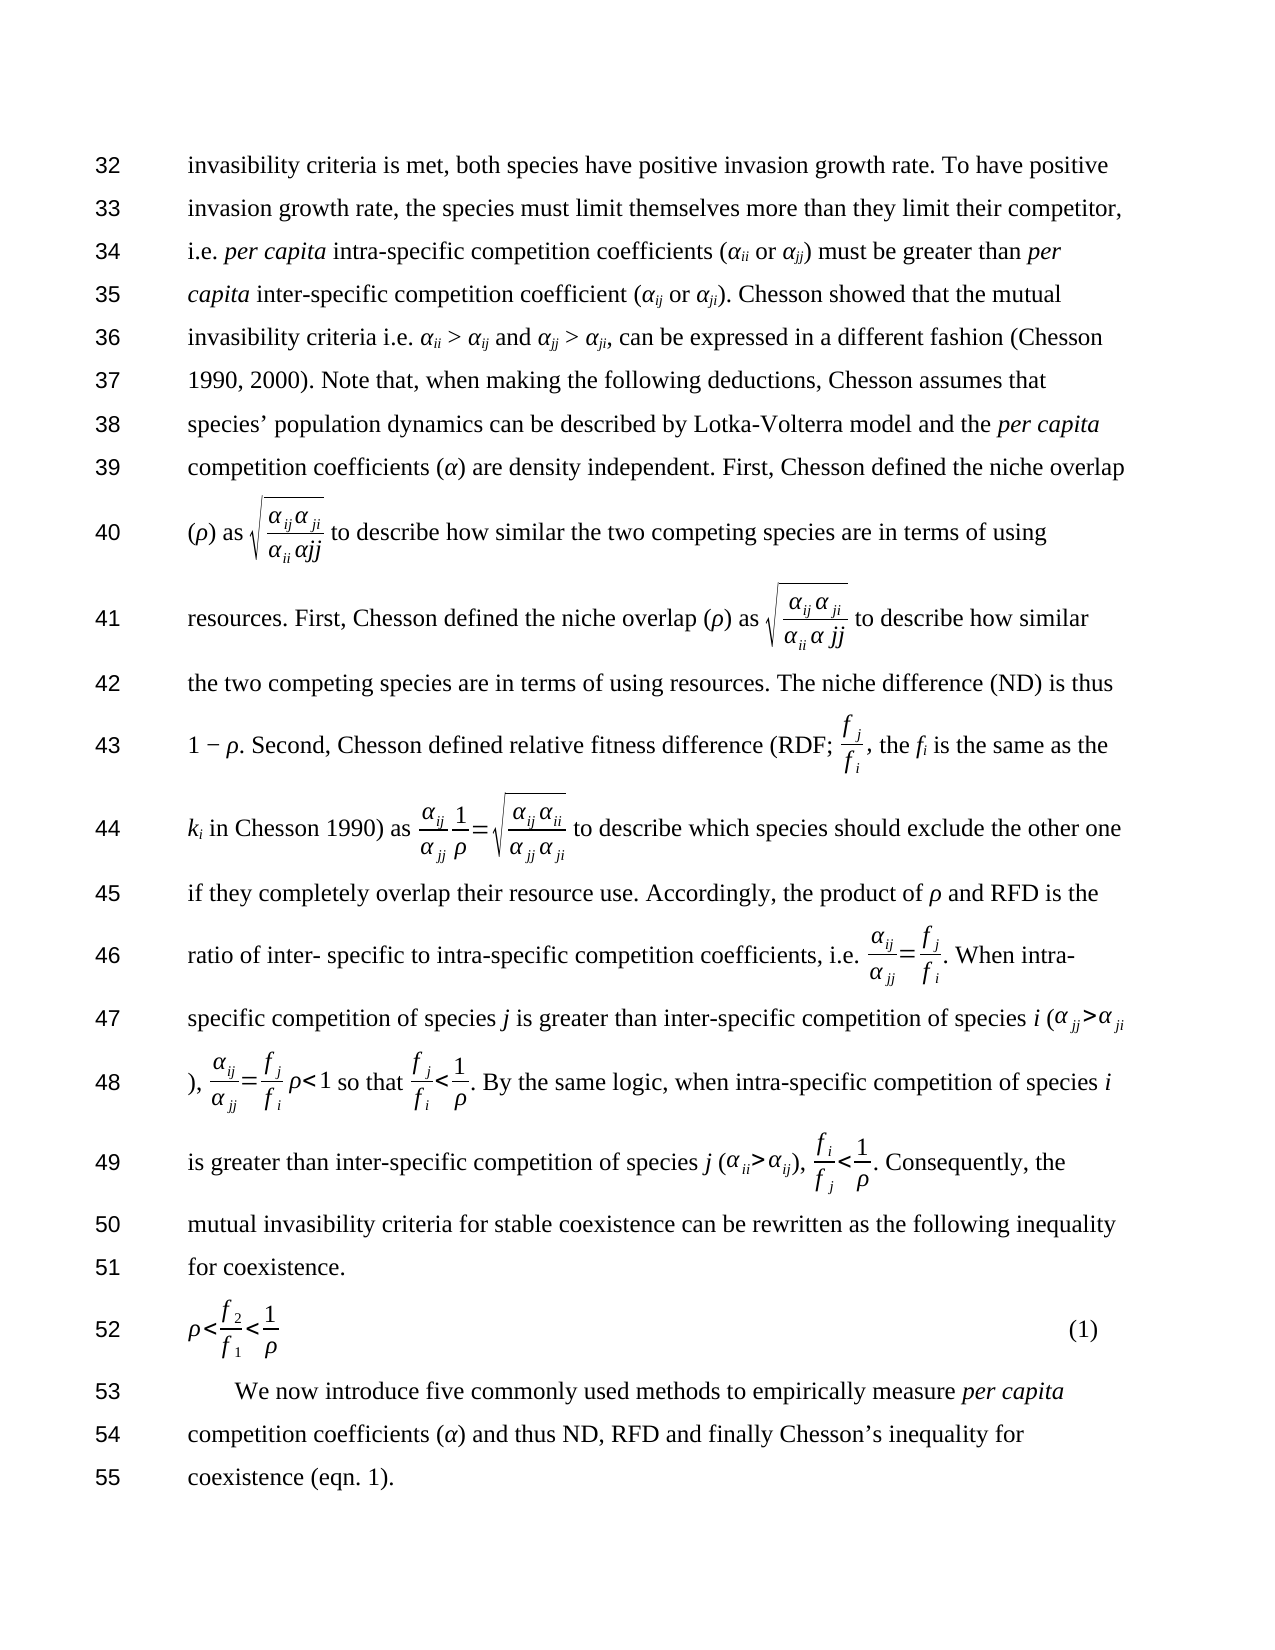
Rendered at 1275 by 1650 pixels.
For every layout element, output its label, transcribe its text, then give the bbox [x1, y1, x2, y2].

text (1) [150, 1296, 1125, 1362]
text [187, 150, 1125, 1281]
text We now introduce five commonly used methods to empirically measure per capita competition coefficients (α) and thus ND, RFD and finally Chesson’s inequality for coexistence (eqn. 1). [187, 1376, 1125, 1491]
